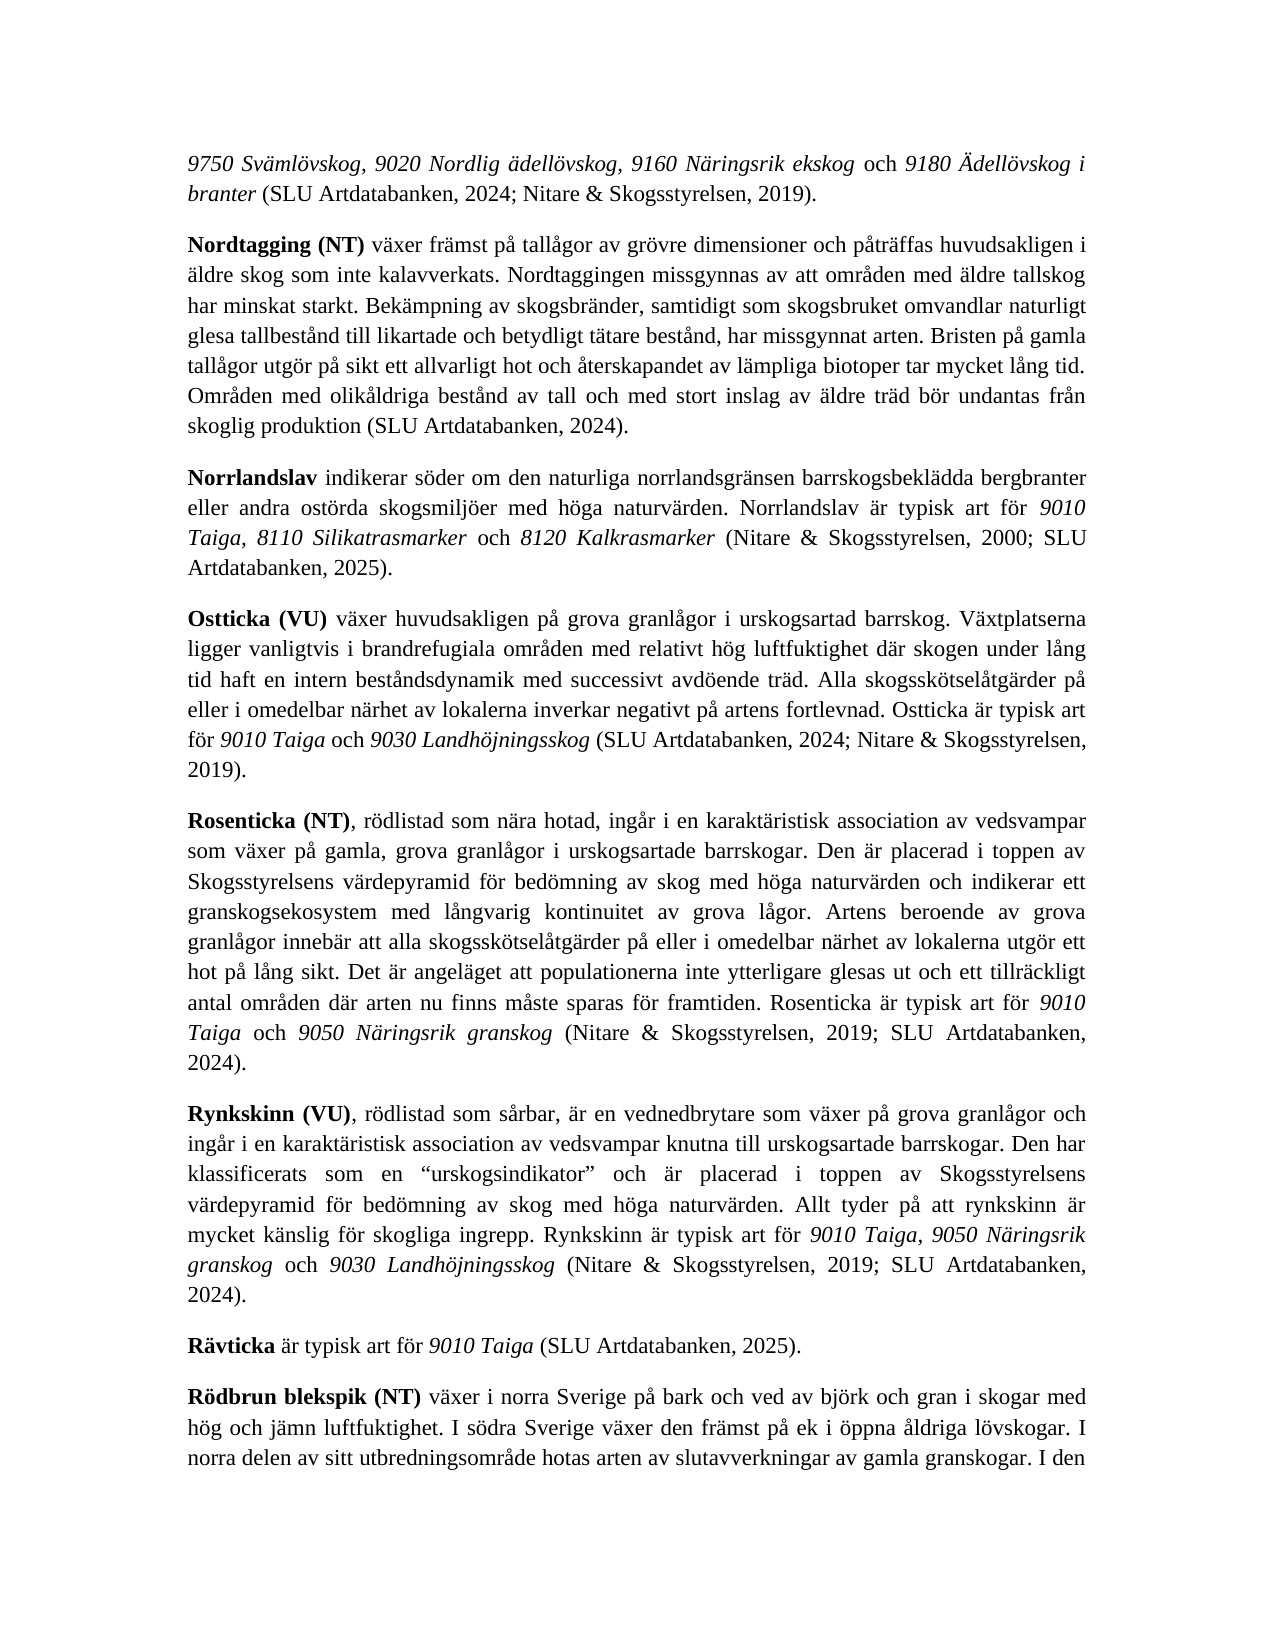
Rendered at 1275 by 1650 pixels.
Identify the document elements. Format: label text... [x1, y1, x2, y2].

text Rosenticka (NT), rödlistad som nära hotad, ingår i en karaktäristisk association av vedsvampar som växer på gamla, grova granlågor i urskogsartade barrskogar. Den är placerad i toppen av Skogsstyrelsens värdepyramid för bedömning av skog med höga naturvärden och indikerar ett granskogsekosystem med långvarig kontinuitet av grova lågor. Artens beroende av grova granlågor innebär att alla skogsskötselåtgärder på eller i omedelbar närhet av lokalerna utgör ett hot på lång sikt. Det är angeläget att populationerna inte ytterligare glesas ut och ett tillräckligt antal områden där arten nu finns måste sparas för framtiden. Rosenticka är typisk art för 9010 Taiga och 9050 Näringsrik granskog (Nitare & Skogsstyrelsen, 2019; SLU Artdatabanken, 2024). [187, 807, 1087, 1075]
text Nordtagging (NT) växer främst på tallågor av grövre dimensioner och påträffas huvudsakligen i äldre skog som inte kalavverkats. Nordtaggingen missgynnas av att områden med äldre tallskog har minskat starkt. Bekämpning av skogsbränder, samtidigt som skogsbruket omvandlar naturligt glesa tallbestånd till likartade och betydligt tätare bestånd, har missgynnat arten. Bristen på gamla tallågor utgör på sikt ett allvarligt hot och återskapandet av lämpliga biotoper tar mycket lång tid. Områden med olikåldriga bestånd av tall och med stort inslag av äldre träd bör undantas från skoglig produktion (SLU Artdatabanken, 2024). [187, 231, 1087, 439]
text Rynkskinn (VU), rödlistad som sårbar, är en vednedbrytare som växer på grova granlågor och ingår i en karaktäristisk association av vedsvampar knutna till urskogsartade barrskogar. Den har klassificerats som en “urskogsindikator” och är placerad i toppen av Skogsstyrelsens värdepyramid för bedömning av skog med höga naturvärden. Allt tyder på att rynkskinn är mycket känslig för skogliga ingrepp. Rynkskinn är typisk art för 9010 Taiga, 9050 Näringsrik granskog och 9030 Landhöjningsskog (Nitare & Skogsstyrelsen, 2019; SLU Artdatabanken, 2024). [187, 1100, 1087, 1308]
text Norrlandslav indikerar söder om den naturliga norrlandsgränsen barrskogsbeklädda bergbranter eller andra ostörda skogsmiljöer med höga naturvärden. Norrlandslav är typisk art för 9010 Taiga, 8110 Silikatrasmarker och 8120 Kalkrasmarker (Nitare & Skogsstyrelsen, 2000; SLU Artdatabanken, 2025). [187, 463, 1087, 581]
text Ostticka (VU) växer huvudsakligen på grova granlågor i urskogsartad barrskog. Växtplatserna ligger vanligtvis i brandrefugiala områden med relativt hög luftfuktighet där skogen under lång tid haft en intern beståndsdynamik med successivt avdöende träd. Alla skogsskötselåtgärder på eller i omedelbar närhet av lokalerna inverkar negativt på artens fortlevnad. Ostticka är typisk art för 9010 Taiga och 9030 Landhöjningsskog (SLU Artdatabanken, 2024; Nitare & Skogsstyrelsen, 2019). [187, 605, 1087, 783]
text Rävticka är typisk art för 9010 Taiga (SLU Artdatabanken, 2025). [187, 1332, 1087, 1359]
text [187, 150, 1087, 207]
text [187, 1383, 1087, 1470]
